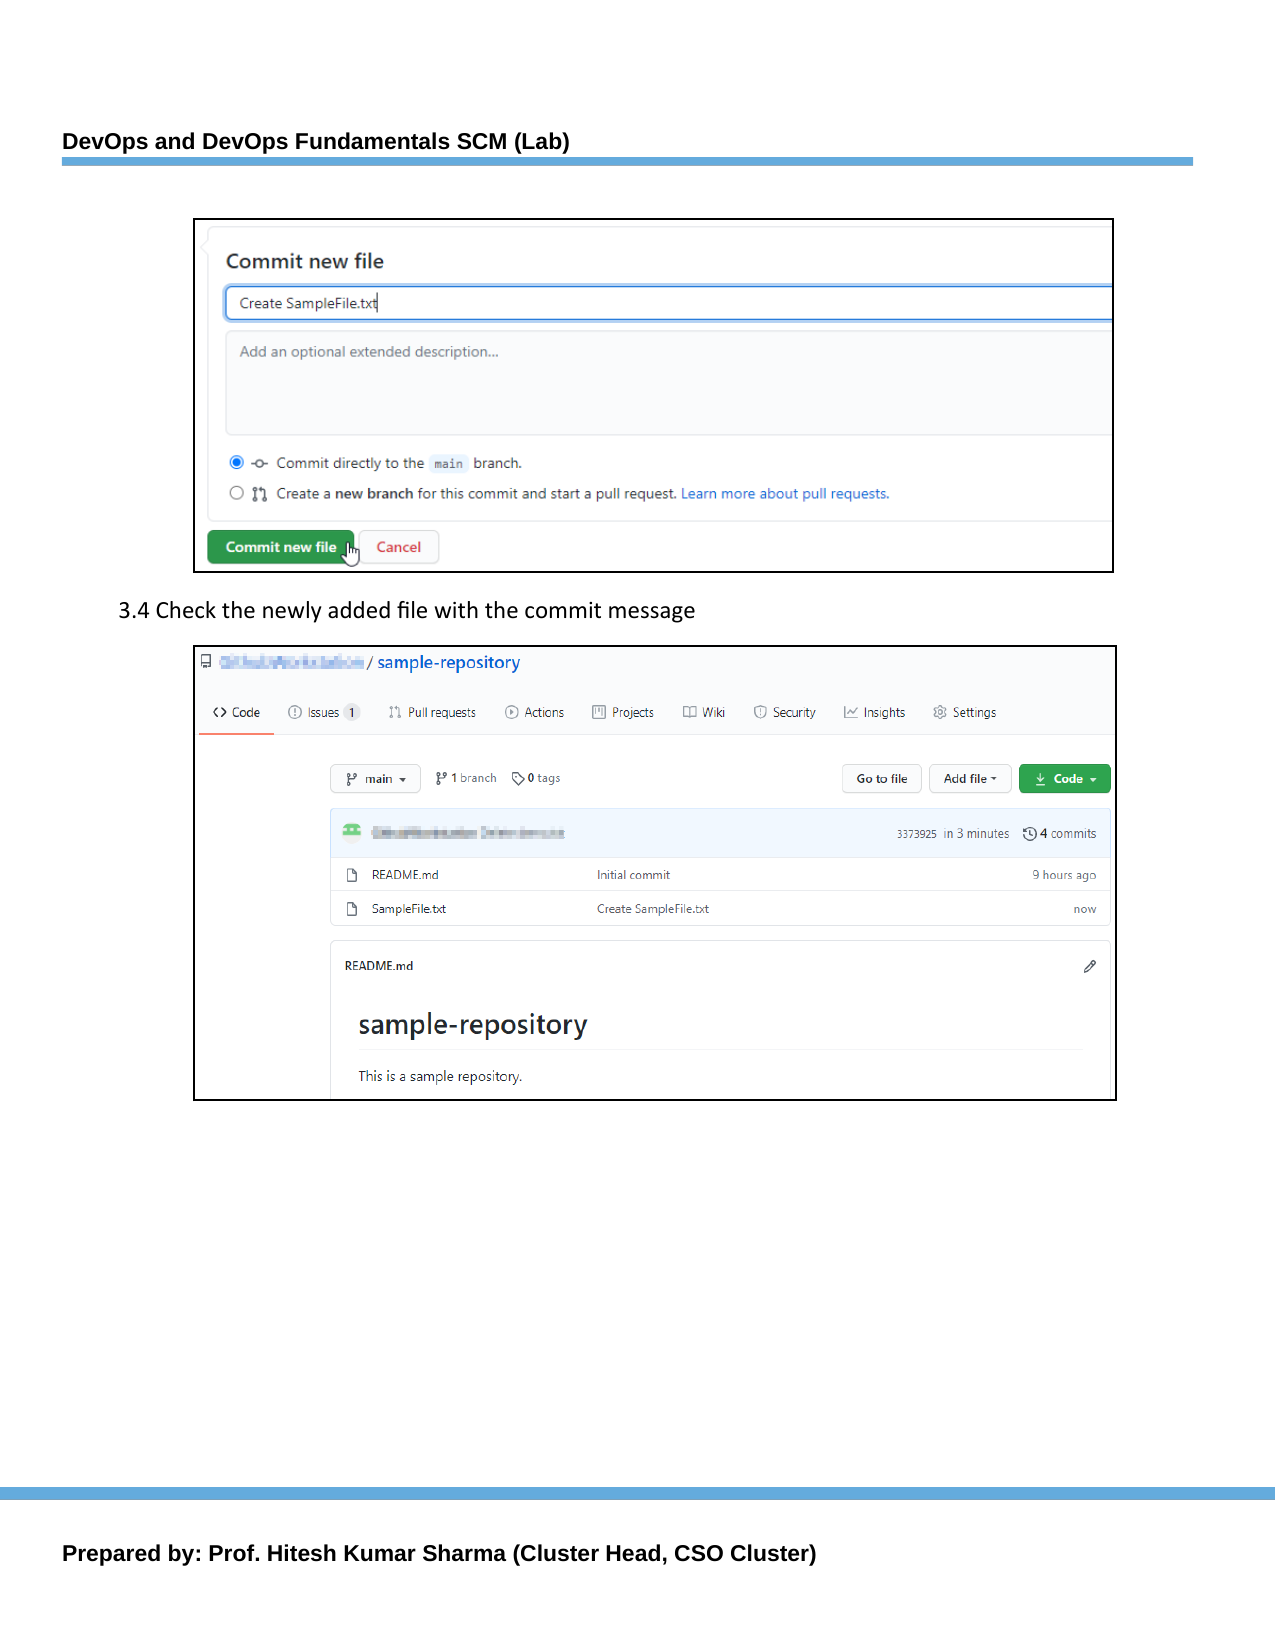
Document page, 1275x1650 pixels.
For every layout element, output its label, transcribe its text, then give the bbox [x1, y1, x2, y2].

picture [195, 647, 1115, 1099]
text 3.4 Check the newly added file with the commit message [118, 594, 1125, 624]
picture [195, 220, 1112, 571]
picture [0, 1487, 1275, 1501]
picture [61, 157, 1194, 166]
